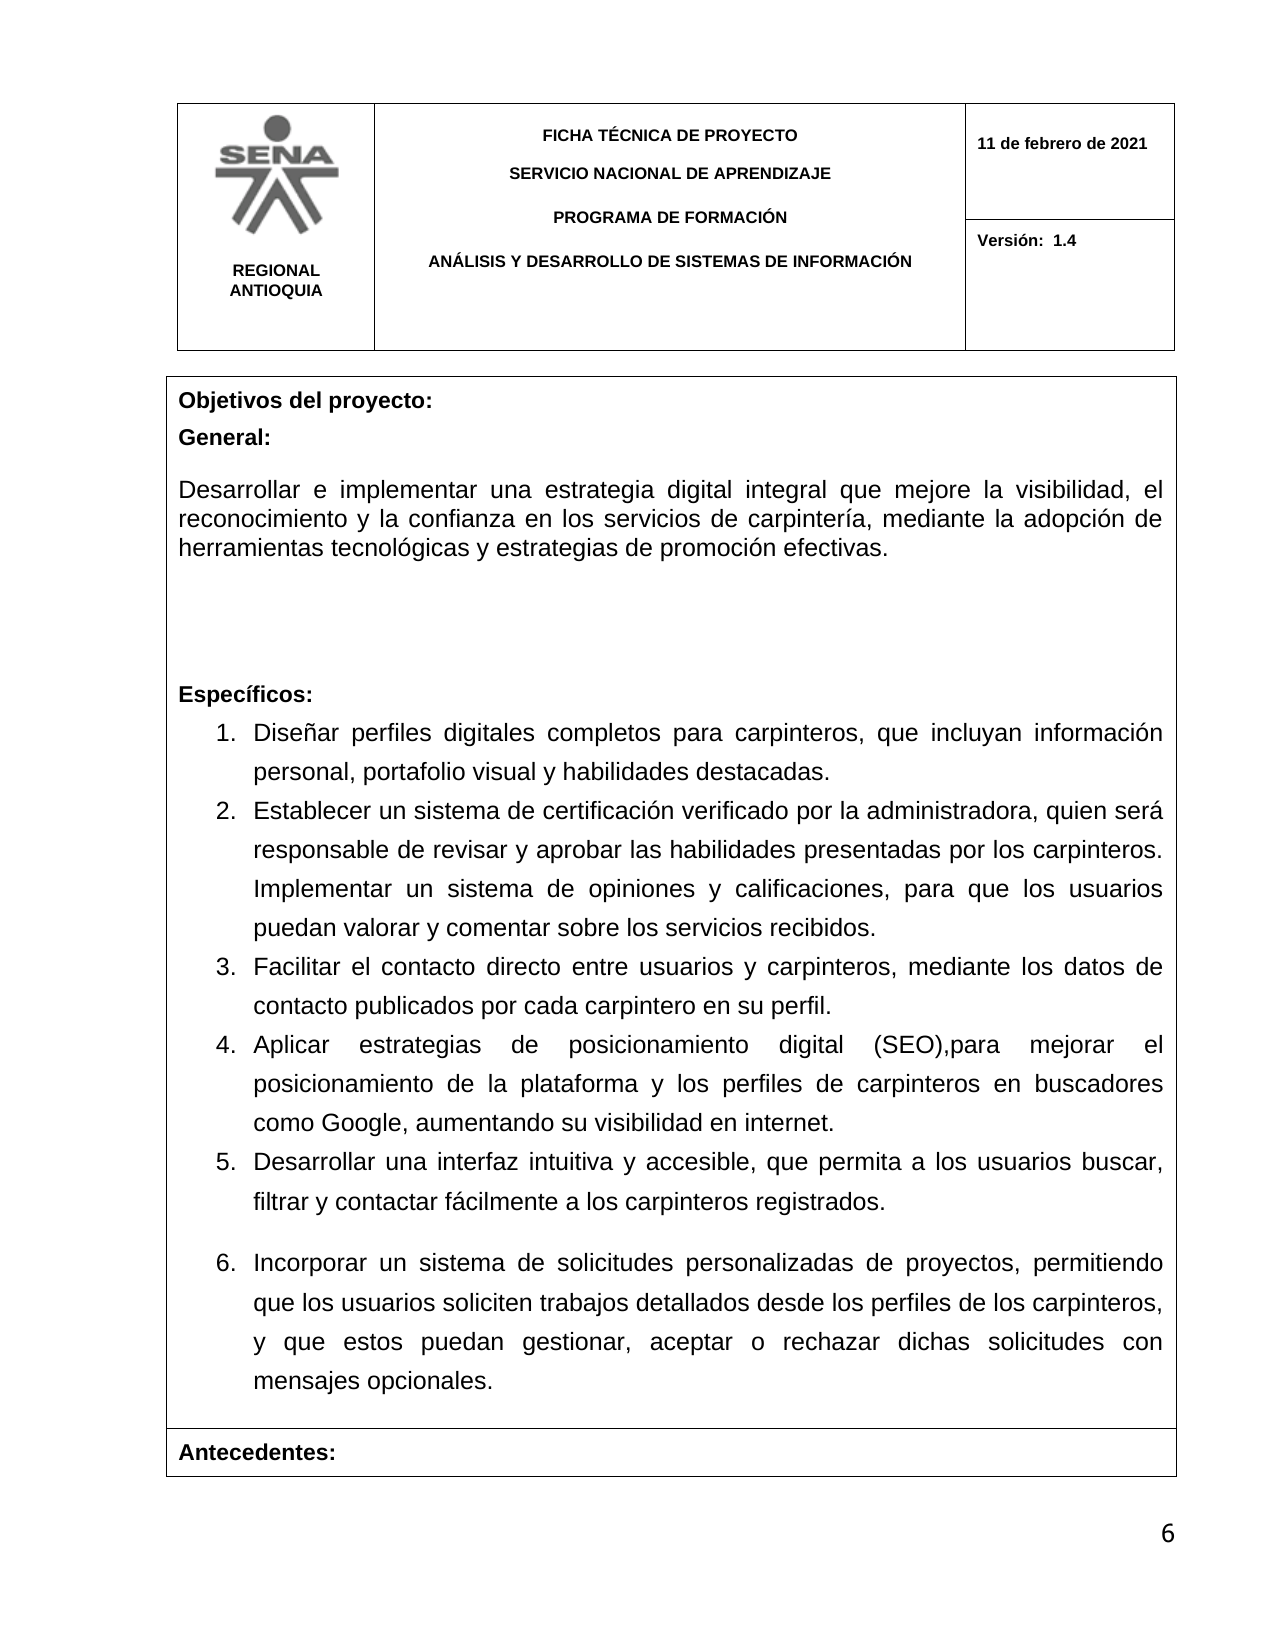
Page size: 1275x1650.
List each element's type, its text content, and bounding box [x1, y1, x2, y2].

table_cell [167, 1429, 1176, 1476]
table_cell Objetivos del proyecto: General: Desarrollar e implementar una estrategia digital integral que mejore la visibilidad, el reconocimiento y la confianza en los servicios de carpintería, mediante la adopción de herramientas tecnológicas y estrategias de promoción efectivas. Específicos: Diseñar perfiles digitales completos para carpinteros, que incluyan información personal, portafolio visual y habilidades destacadas. Establecer un sistema de certificación verificado por la administradora, quien será responsable de revisar y aprobar las habilidades presentadas por los carpinteros. Implementar un sistema de opiniones y calificaciones, para que los usuarios puedan valorar y comentar sobre los servicios recibidos. Facilitar el contacto directo entre usuarios y carpinteros, mediante los datos de contacto publicados por cada carpintero en su perfil. Aplicar estrategias de posicionamiento digital (SEO),para mejorar el posicionamiento de la plataforma y los perfiles de carpinteros en buscadores como Google, aumentando su visibilidad en internet. Desarrollar una interfaz intuitiva y accesible, que permita a los usuarios buscar, filtrar y contactar fácilmente a los carpinteros registrados. Incorporar un sistema de solicitudes personalizadas de proyectos, permitiendo que los usuarios soliciten trabajos detallados desde los perfiles de los carpinteros, y que estos puedan gestionar, aceptar o rechazar dichas solicitudes con mensajes opcionales. [167, 377, 1176, 1428]
picture [213, 114, 339, 237]
